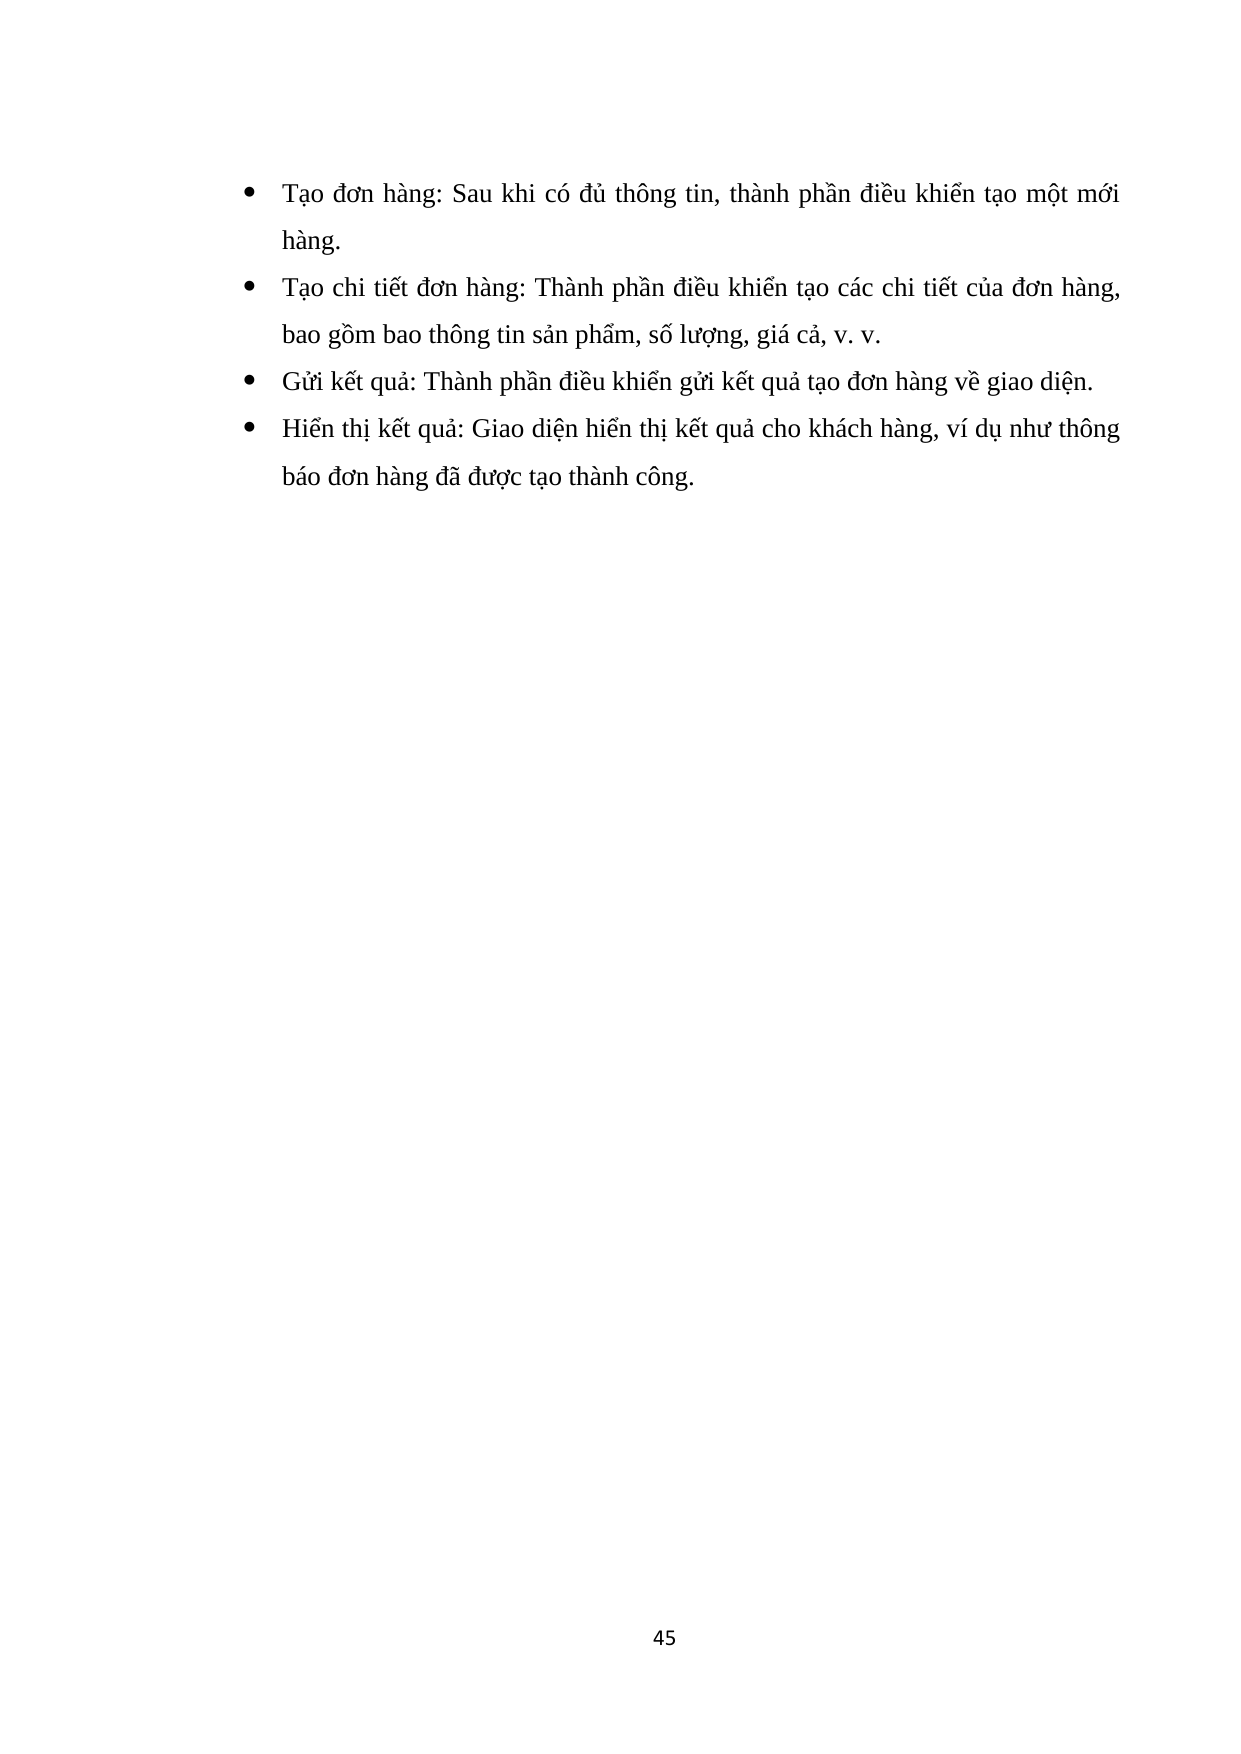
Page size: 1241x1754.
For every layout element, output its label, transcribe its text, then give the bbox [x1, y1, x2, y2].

list Gửi kết quả: Thành phần điều khiển gửi kết quả tạo đơn hàng về giao diện. [244, 365, 1122, 397]
list Tạo đơn hàng: Sau khi có đủ thông tin, thành phần điều khiển tạo một mới hàng. [244, 177, 1122, 256]
list Tạo chi tiết đơn hàng: Thành phần điều khiển tạo các chi tiết của đơn hàng, bao gồm bao thông tin sản phẩm, số lượng, giá cả, v. v. [244, 271, 1122, 349]
list Hiển thị kết quả: Giao diện hiển thị kết quả cho khách hàng, ví dụ như thông báo đơn hàng đã được tạo thành công. [244, 412, 1122, 491]
